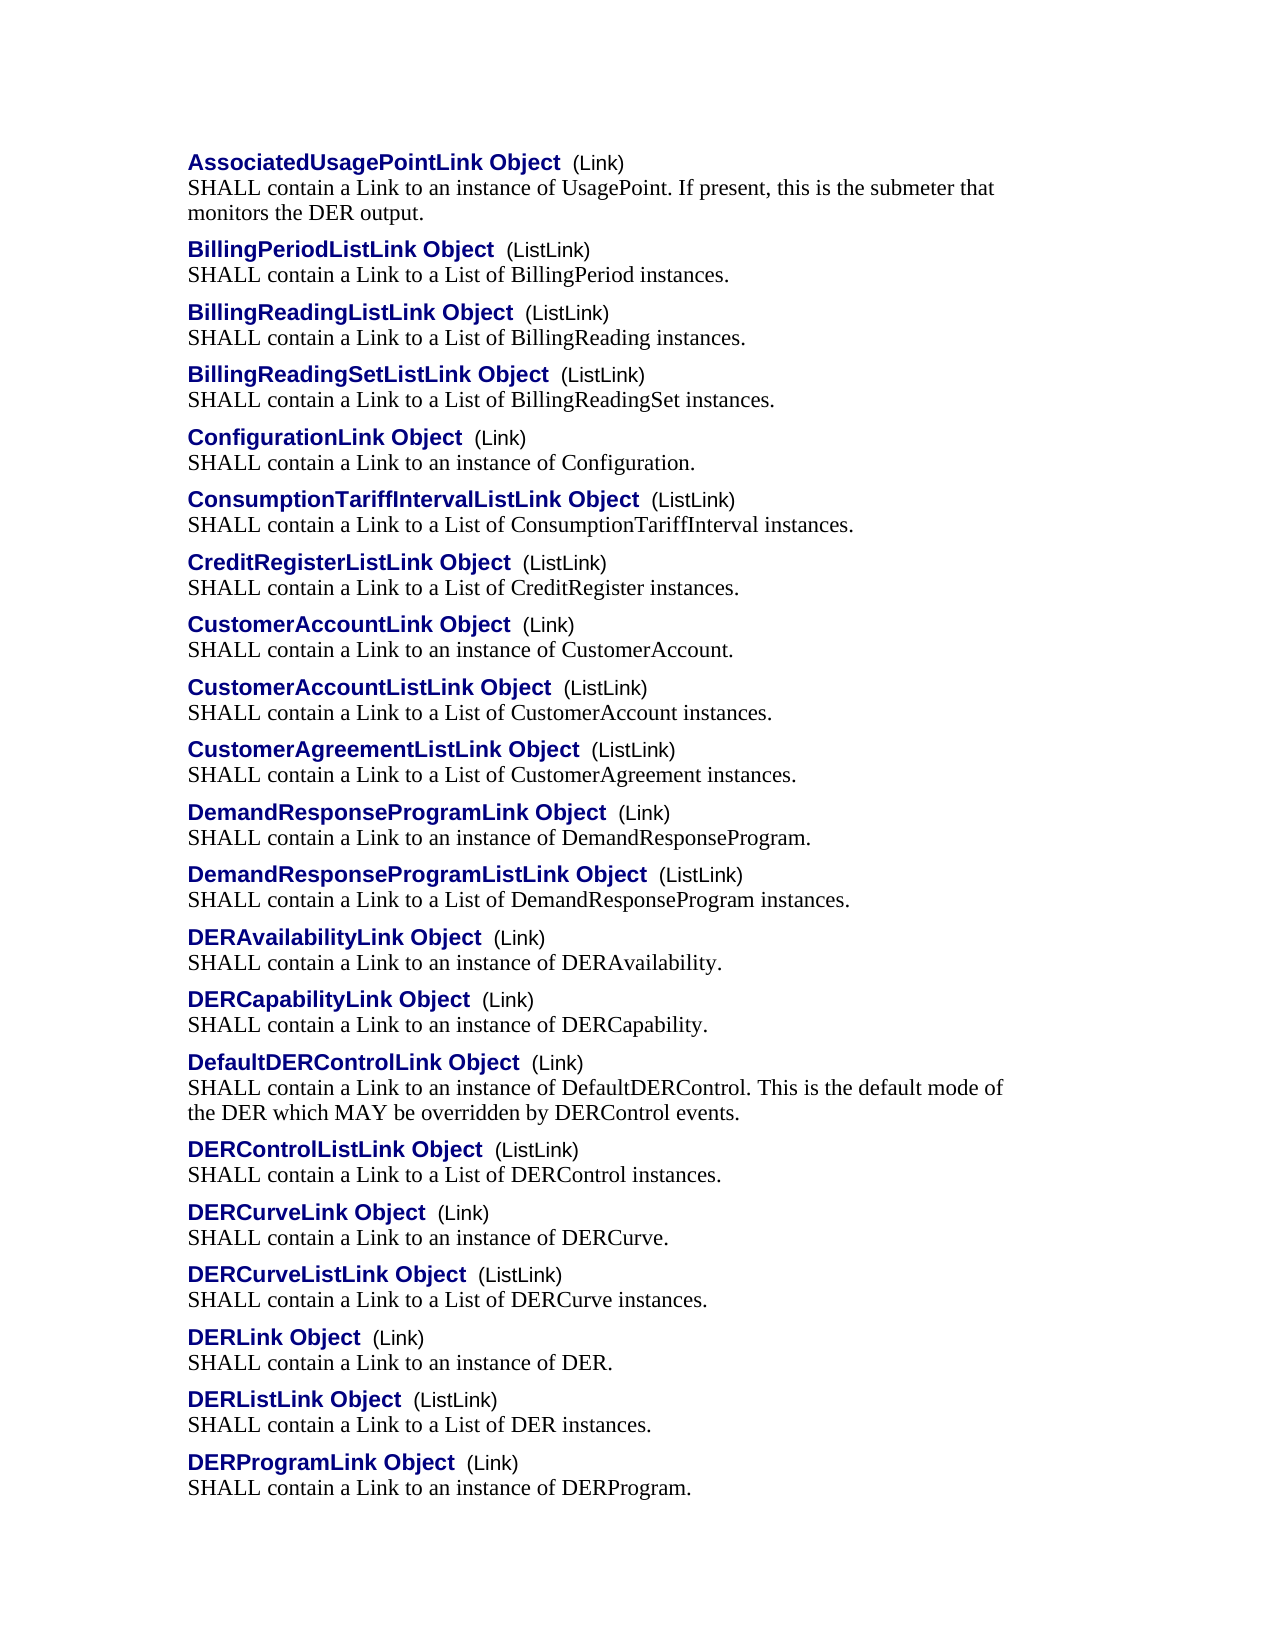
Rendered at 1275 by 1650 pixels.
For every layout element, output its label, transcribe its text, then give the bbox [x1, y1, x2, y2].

text CustomerAccountLink Object (Link) [187, 612, 1087, 637]
text BillingReadingSetListLink Object (ListLink) [187, 362, 1087, 387]
text SHALL contain a Link to an instance of CustomerAccount. [187, 637, 1012, 662]
text DefaultDERControlLink Object (Link) [187, 1050, 1087, 1075]
text BillingPeriodListLink Object (ListLink) [187, 237, 1087, 262]
text CustomerAccountListLink Object (ListLink) [187, 675, 1087, 700]
text DERControlListLink Object (ListLink) [187, 1137, 1087, 1162]
text SHALL contain a Link to an instance of DER. [187, 1350, 1012, 1375]
text BillingReadingListLink Object (ListLink) [187, 300, 1087, 325]
text DERLink Object (Link) [187, 1325, 1087, 1350]
text DERListLink Object (ListLink) [187, 1387, 1087, 1412]
text ConfigurationLink Object (Link) [187, 425, 1087, 450]
text SHALL contain a Link to an instance of UsagePoint. If present, this is the submeter that monitors the DER output. [187, 175, 1012, 225]
text SHALL contain a Link to a List of ConsumptionTariffInterval instances. [187, 512, 1012, 537]
text SHALL contain a Link to a List of BillingReadingSet instances. [187, 387, 1012, 412]
text SHALL contain a Link to an instance of DefaultDERControl. This is the default mode of the DER which MAY be overridden by DERControl events. [187, 1075, 1012, 1125]
text SHALL contain a Link to a List of CustomerAccount instances. [187, 700, 1012, 725]
text SHALL contain a Link to a List of CustomerAgreement instances. [187, 762, 1012, 787]
text SHALL contain a Link to a List of BillingPeriod instances. [187, 262, 1012, 287]
text SHALL contain a Link to a List of BillingReading instances. [187, 325, 1012, 350]
text DERCapabilityLink Object (Link) [187, 987, 1087, 1012]
text DemandResponseProgramListLink Object (ListLink) [187, 862, 1087, 887]
text DERProgramLink Object (Link) [187, 1450, 1087, 1475]
text SHALL contain a Link to a List of DemandResponseProgram instances. [187, 887, 1012, 912]
text ConsumptionTariffIntervalListLink Object (ListLink) [187, 487, 1087, 512]
text CreditRegisterListLink Object (ListLink) [187, 550, 1087, 575]
text DERCurveListLink Object (ListLink) [187, 1262, 1087, 1287]
text SHALL contain a Link to a List of CreditRegister instances. [187, 575, 1012, 600]
text SHALL contain a Link to an instance of DERAvailability. [187, 950, 1012, 975]
text DERAvailabilityLink Object (Link) [187, 925, 1087, 950]
text SHALL contain a Link to a List of DERControl instances. [187, 1162, 1012, 1187]
text AssociatedUsagePointLink Object (Link) [187, 150, 1087, 175]
text SHALL contain a Link to an instance of DERProgram. [187, 1475, 1012, 1500]
text DERCurveLink Object (Link) [187, 1200, 1087, 1225]
text SHALL contain a Link to a List of DERCurve instances. [187, 1287, 1012, 1312]
text CustomerAgreementListLink Object (ListLink) [187, 737, 1087, 762]
text SHALL contain a Link to an instance of Configuration. [187, 450, 1012, 475]
text DemandResponseProgramLink Object (Link) [187, 800, 1087, 825]
text SHALL contain a Link to an instance of DERCurve. [187, 1225, 1012, 1250]
text SHALL contain a Link to an instance of DERCapability. [187, 1012, 1012, 1037]
text SHALL contain a Link to an instance of DemandResponseProgram. [187, 825, 1012, 850]
text SHALL contain a Link to a List of DER instances. [187, 1412, 1012, 1437]
